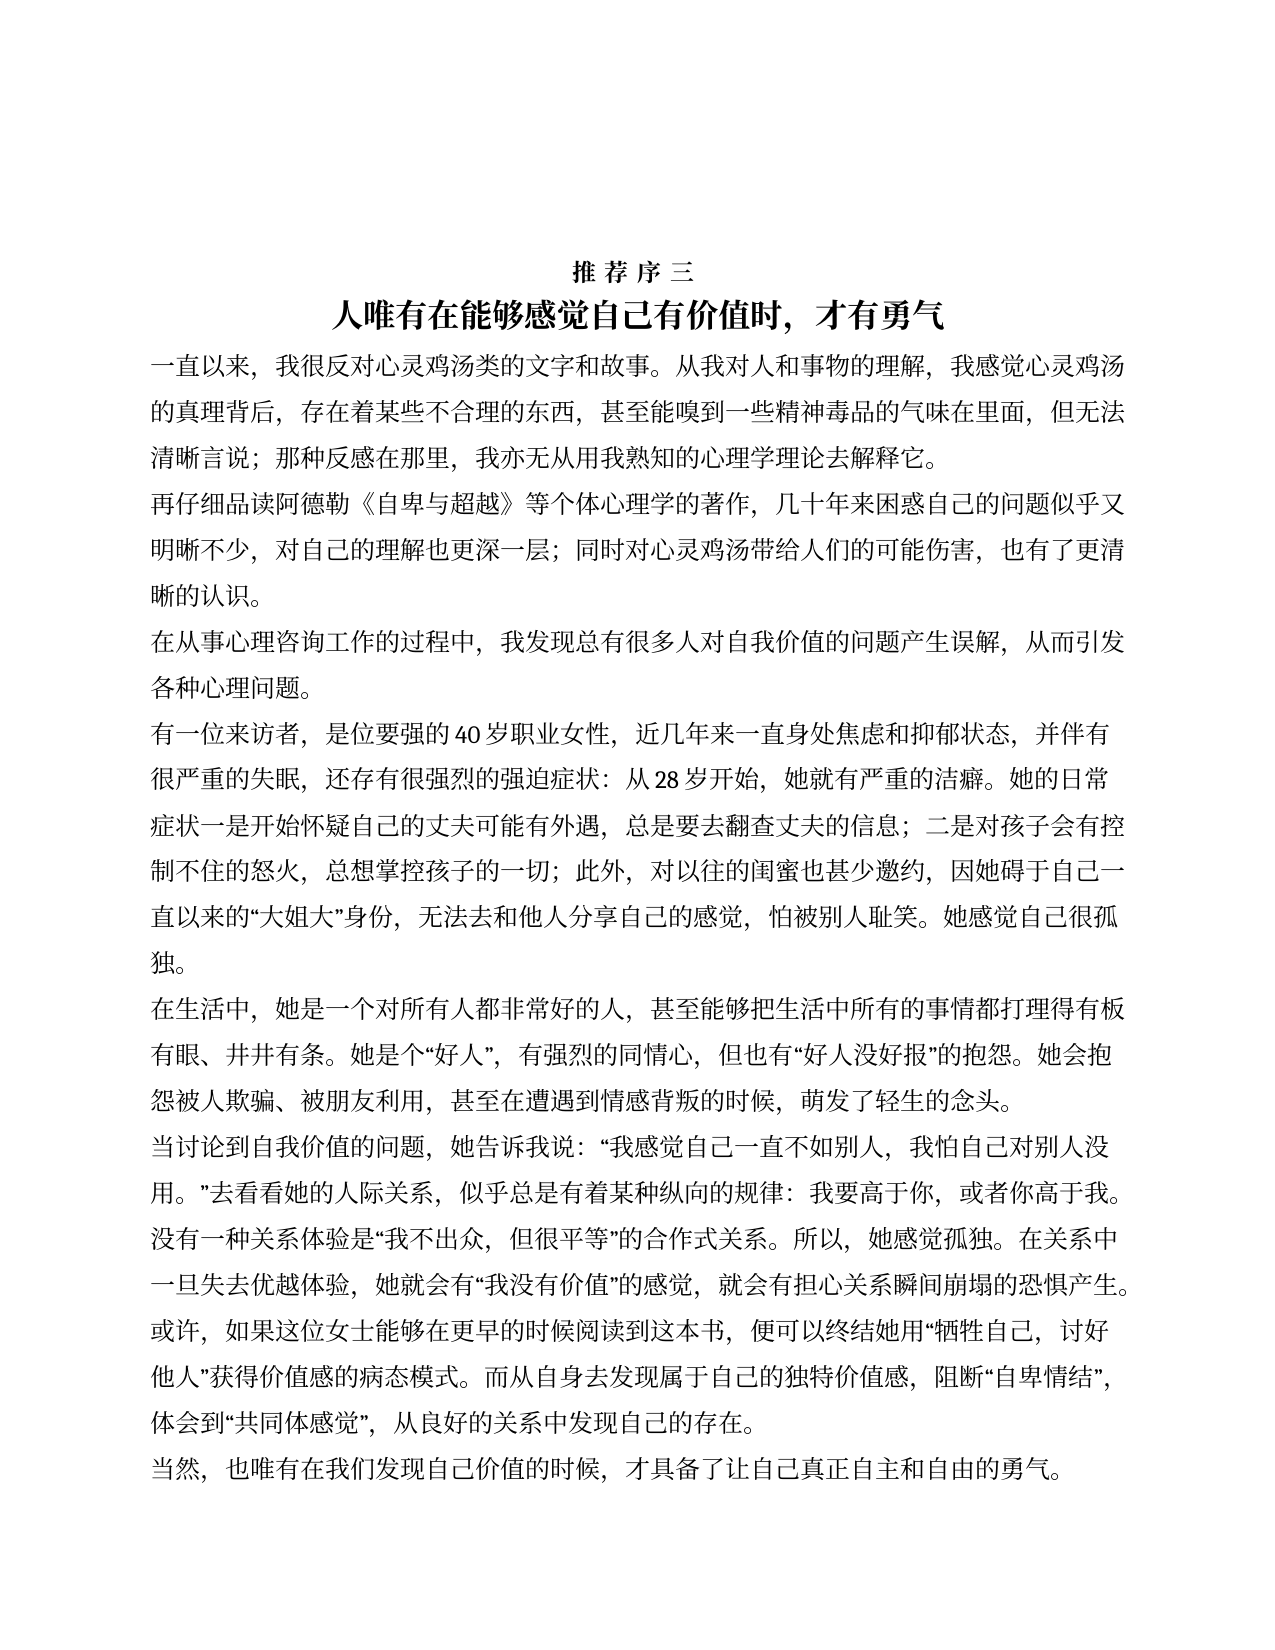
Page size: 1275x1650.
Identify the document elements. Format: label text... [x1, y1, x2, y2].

text 一直以来，我很反对心灵鸡汤类的文字和故事。从我对人和事物的理解，我感觉心灵鸡汤的真理背后，存在着某些不合理的东西，甚至能嗅到一些精神毒品的气味在里面，但无法清晰言说；那种反感在那里，我亦无从用我熟知的心理学理论去解释它。 [150, 336, 1125, 474]
text 当然，也唯有在我们发现自己价值的时候，才具备了让自己真正自主和自由的勇气。 [150, 1438, 1125, 1484]
text 当讨论到自我价值的问题，她告诉我说：“我感觉自己一直不如别人，我怕自己对别人没用。”去看看她的人际关系，似乎总是有着某种纵向的规律：我要高于你，或者你高于我。没有一种关系体验是“我不出众，但很平等”的合作式关系。所以，她感觉孤独。在关系中一旦失去优越体验，她就会有“我没有价值”的感觉，就会有担心关系瞬间崩塌的恐惧产生。 [150, 1117, 1125, 1301]
text 在生活中，她是一个对所有人都非常好的人，甚至能够把生活中所有的事情都打理得有板有眼、井井有条。她是个“好人”，有强烈的同情心，但也有“好人没好报”的抱怨。她会抱怨被人欺骗、被朋友利用，甚至在遭遇到情感背叛的时候，萌发了轻生的念头。 [150, 979, 1125, 1117]
text 有一位来访者，是位要强的40岁职业女性，近几年来一直身处焦虑和抑郁状态，并伴有很严重的失眠，还存有很强烈的强迫症状：从28岁开始，她就有严重的洁癖。她的日常症状一是开始怀疑自己的丈夫可能有外遇，总是要去翻查丈夫的信息；二是对孩子会有控制不住的怒火，总想掌控孩子的一切；此外，对以往的闺蜜也甚少邀约，因她碍于自己一直以来的“大姐大”身份，无法去和他人分享自己的感觉，怕被别人耻笑。她感觉自己很孤独。 [150, 703, 1125, 979]
subtitle 推荐序三 人唯有在能够感觉自己有价值时，才有勇气 [150, 239, 1125, 336]
text 在从事心理咨询工作的过程中，我发现总有很多人对自我价值的问题产生误解，从而引发各种心理问题。 [150, 611, 1125, 703]
text 或许，如果这位女士能够在更早的时候阅读到这本书，便可以终结她用“牺牲自己，讨好他人”获得价值感的病态模式。而从自身去发现属于自己的独特价值感，阻断“自卑情结”，体会到“共同体感觉”，从良好的关系中发现自己的存在。 [150, 1301, 1125, 1438]
text 再仔细品读阿德勒《自卑与超越》等个体心理学的著作，几十年来困惑自己的问题似乎又明晰不少，对自己的理解也更深一层；同时对心灵鸡汤带给人们的可能伤害，也有了更清晰的认识。 [150, 474, 1125, 611]
